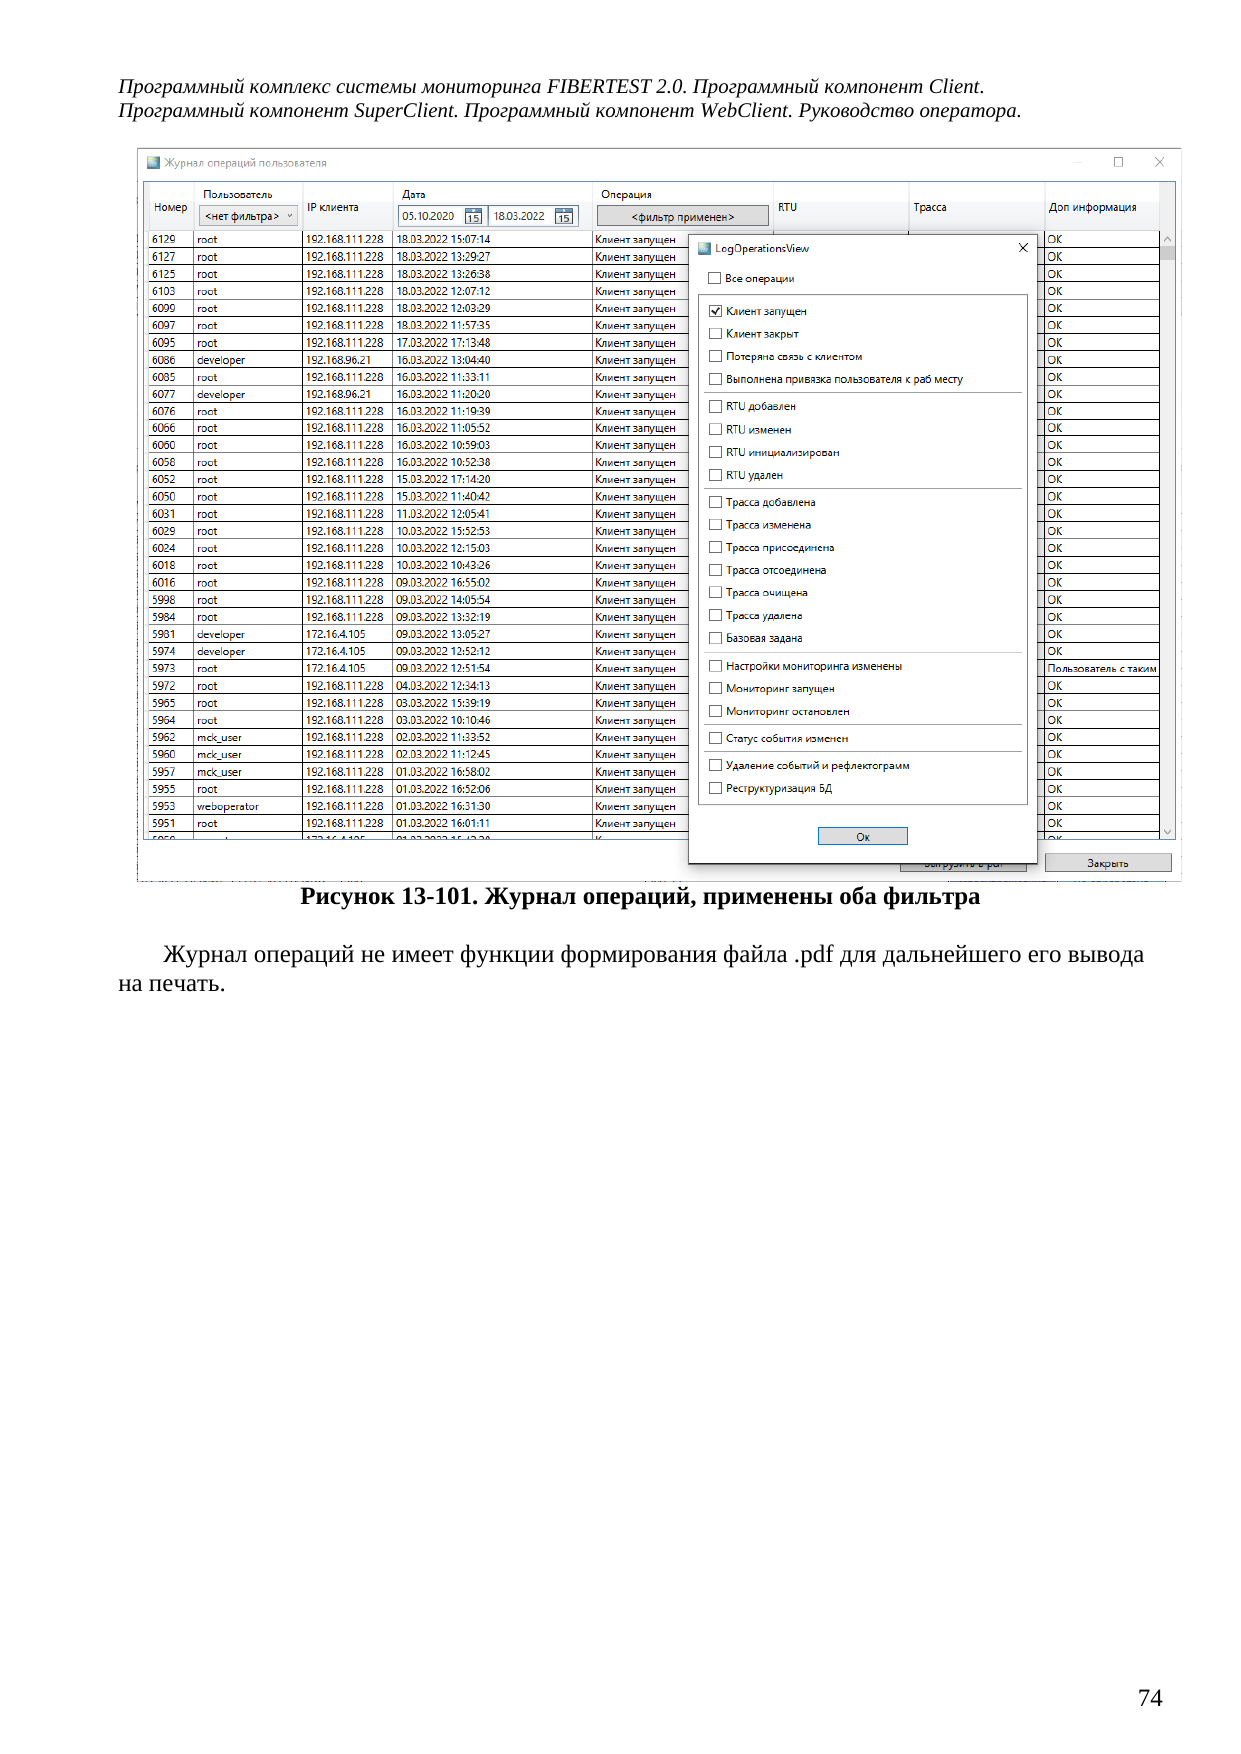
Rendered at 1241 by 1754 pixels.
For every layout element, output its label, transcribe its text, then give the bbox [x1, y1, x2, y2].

picture [136, 147, 1182, 882]
text Журнал операций не имеет функции формирования файла .pdf для дальнейшего его вывода на печать. [118, 939, 1162, 996]
